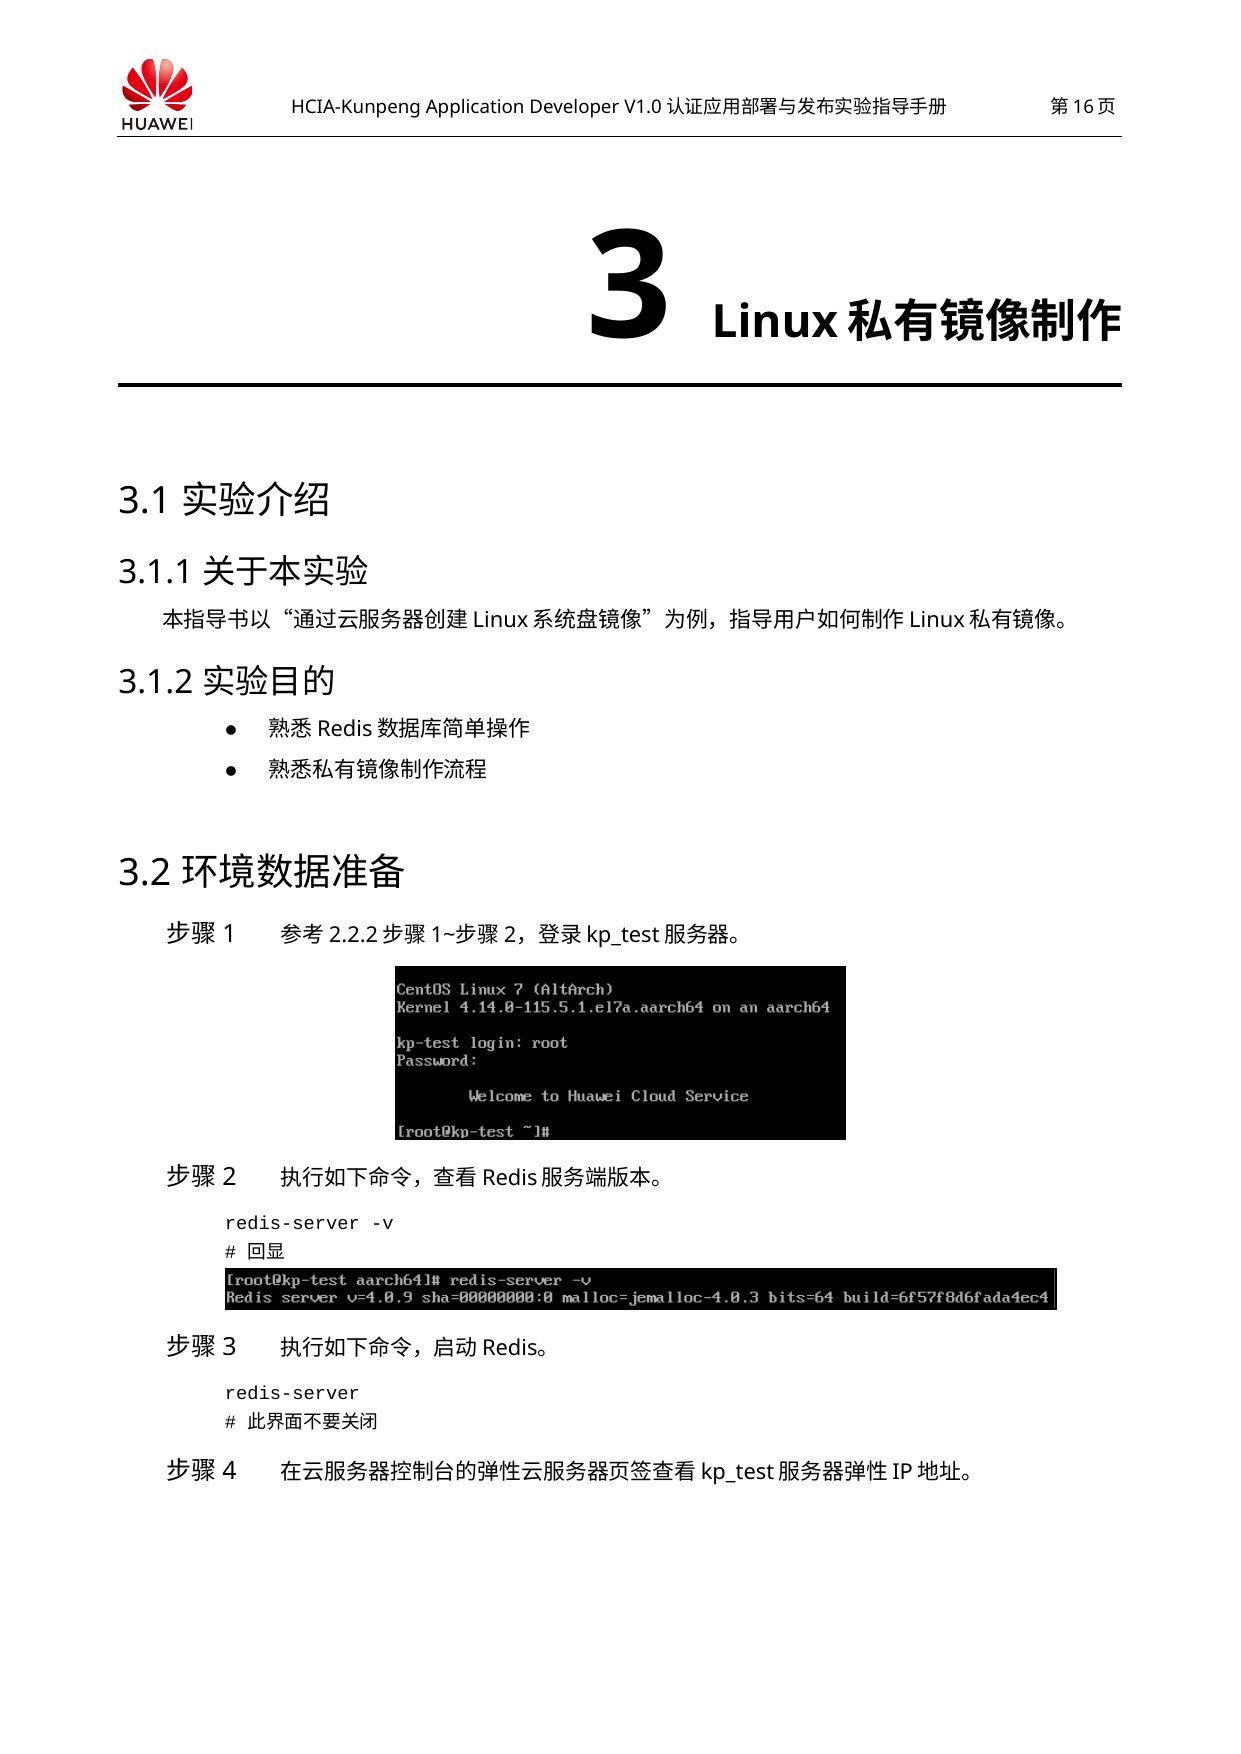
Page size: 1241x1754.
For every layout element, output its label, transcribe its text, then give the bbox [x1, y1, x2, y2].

picture [227, 1270, 1055, 1308]
text # 此界面不要关闭 [224, 1409, 1122, 1434]
text 熟悉Redis数据库简单操作 [224, 711, 1122, 743]
subtitle Linux私有镜像制作 [118, 177, 1122, 383]
text 执行如下命令，查看Redis服务端版本。 [236, 1157, 1122, 1193]
text 执行如下命令，启动Redis。 [236, 1327, 1122, 1363]
text 本指导书以“通过云服务器创建Linux系统盘镜像”为例，指导用户如何制作Linux私有镜像。 [118, 602, 1122, 634]
subtitle 实验目的 [118, 655, 1122, 703]
text # 回显 [224, 1239, 1122, 1264]
text 参考2.2.2步骤1~步骤2，登录kp_test服务器。 [236, 913, 1122, 950]
text 在云服务器控制台的弹性云服务器页签查看kp_test服务器弹性IP地址。 [236, 1451, 1122, 1487]
subtitle 环境数据准备 [118, 846, 1122, 897]
text 熟悉私有镜像制作流程 [224, 752, 1122, 783]
picture [122, 59, 193, 130]
text redis-server -v [224, 1210, 1122, 1235]
subtitle 关于本实验 [118, 545, 1122, 594]
subtitle 实验介绍 [118, 470, 1122, 524]
picture [397, 969, 843, 1138]
text redis-server [224, 1380, 1122, 1405]
